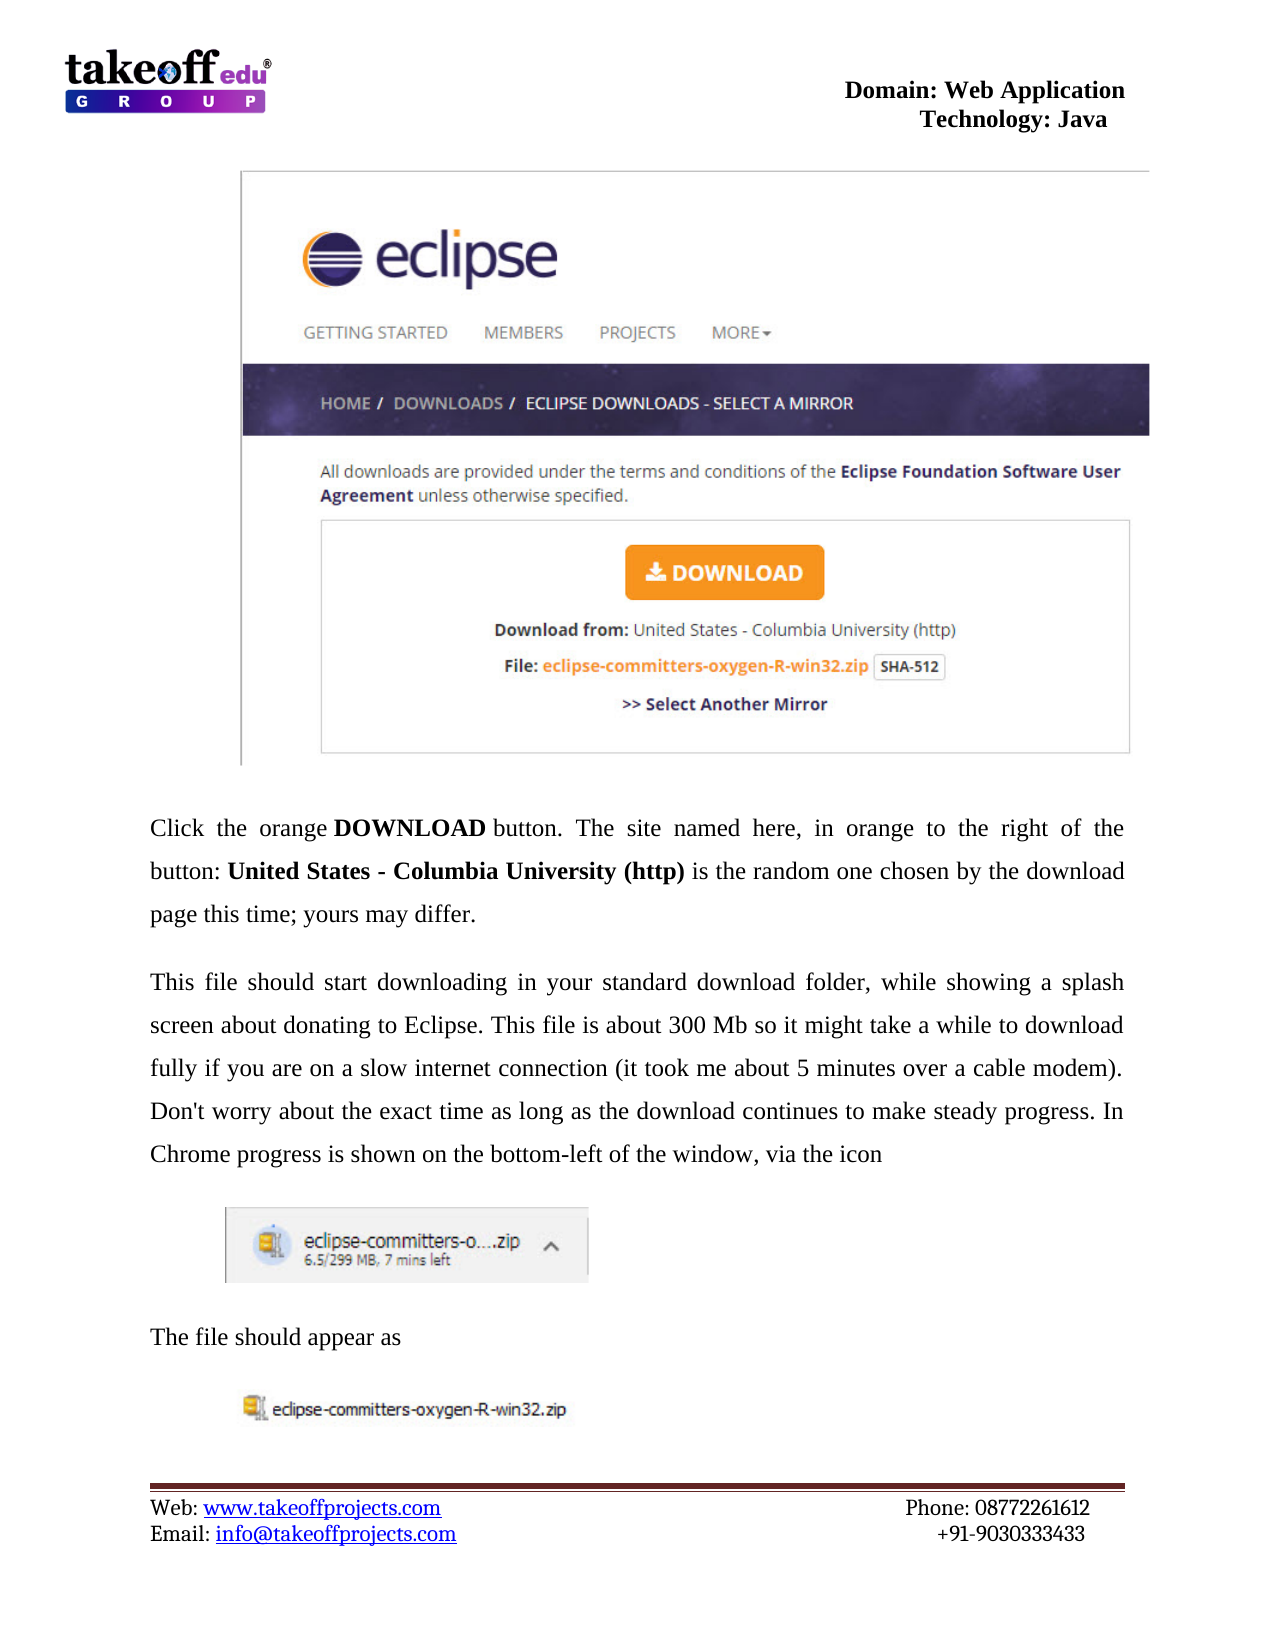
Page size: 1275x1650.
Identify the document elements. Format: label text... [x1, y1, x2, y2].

text Click the orange DOWNLOAD button. The site named here, in orange to the right of the button: United States - Columbia University (http) is the random one chosen by the download page this time; yours may differ. [150, 813, 1125, 928]
text The file should appear as [150, 1322, 1125, 1350]
text This file should start downloading in your standard download folder, while showing a splash screen about donating to Eclipse. This file is about 300 Mb so it might take a while to download fully if you are on a slow internet connection (it took me about 5 minutes over a cable modem). Don't worry about the exact time as long as the download continues to make steady progress. In Chrome progress is shown on the bottom-left of the window, via the icon [150, 967, 1125, 1168]
picture [225, 1207, 589, 1283]
picture [62, 45, 274, 122]
picture [225, 1389, 586, 1427]
picture [225, 160, 1200, 774]
